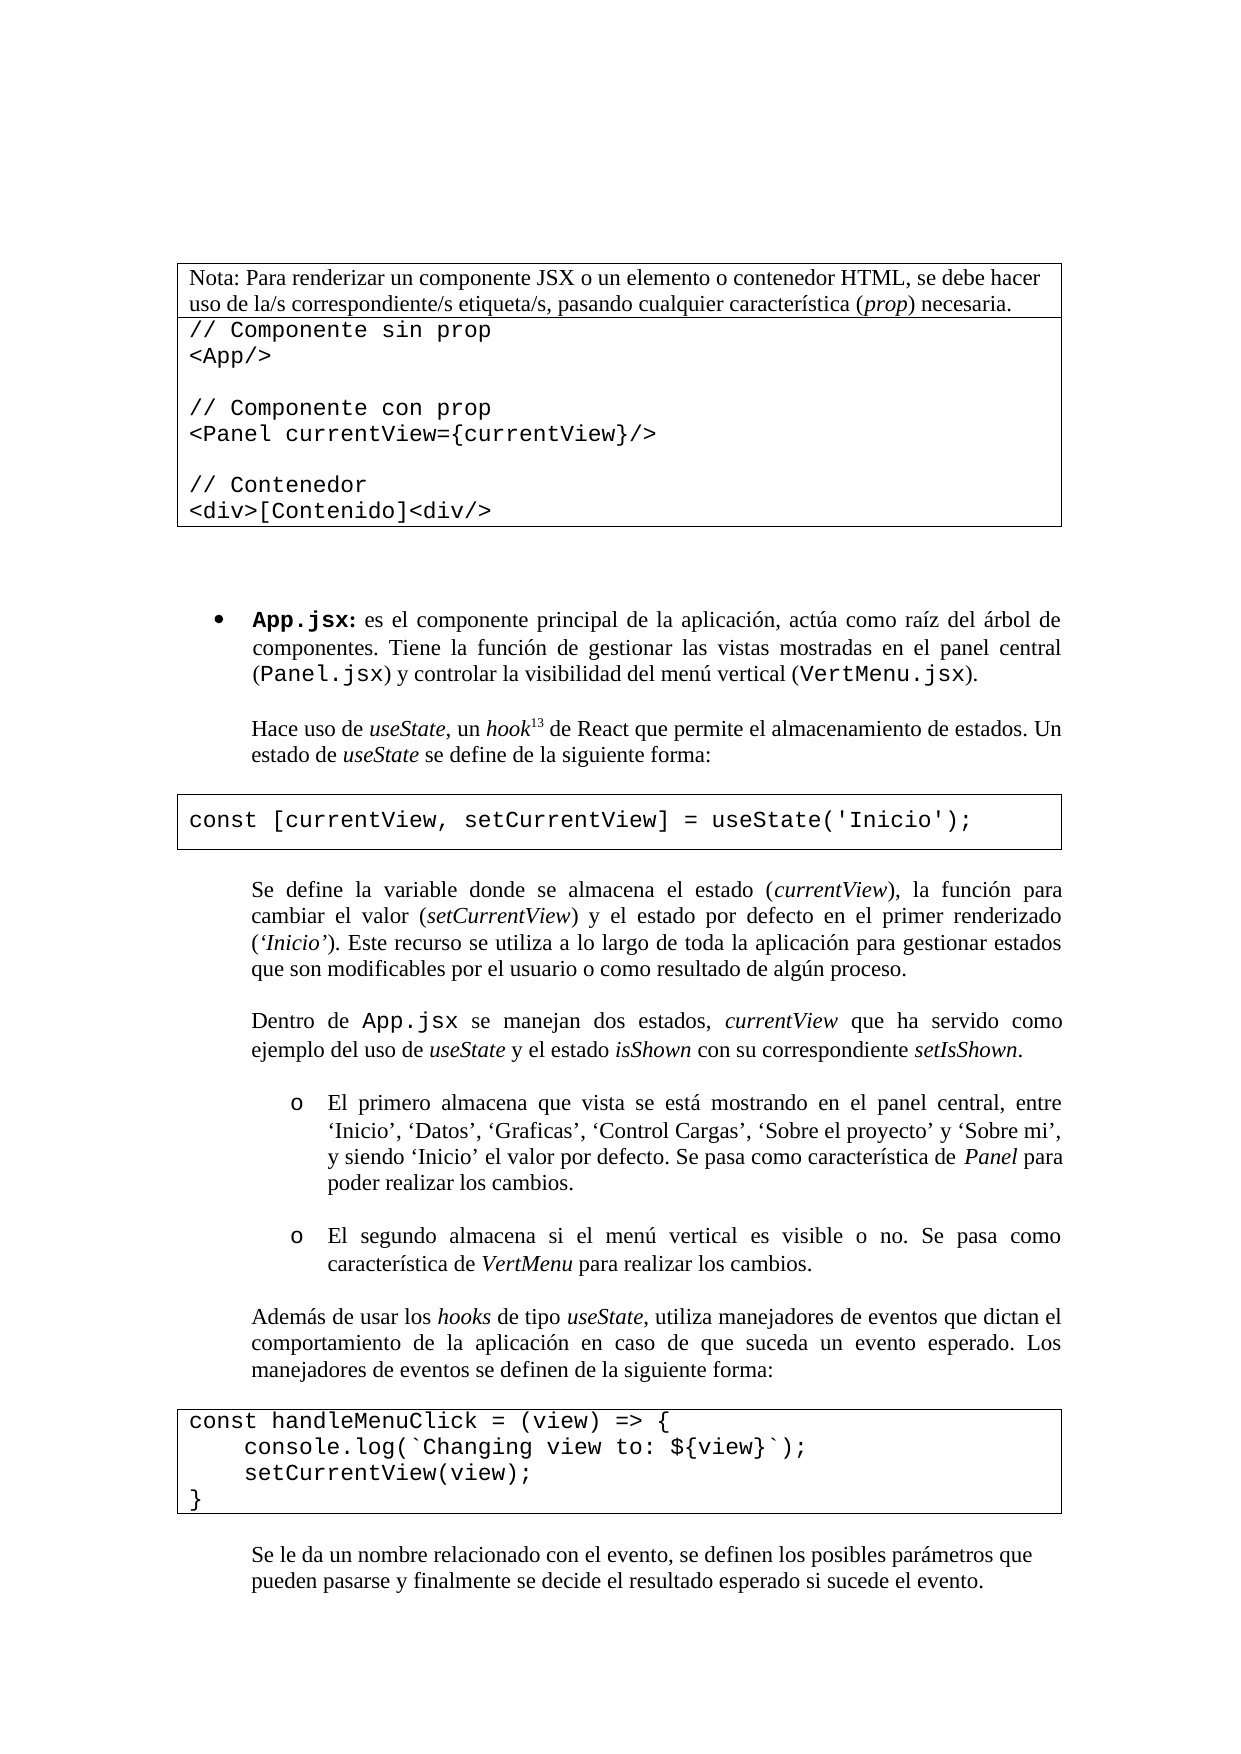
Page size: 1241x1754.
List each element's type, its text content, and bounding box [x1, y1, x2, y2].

table_header const handleMenuClick = (view) => { console.log(`Changing view to: ${view}`); setCurrentView(view); } [178, 1410, 1061, 1513]
text Se define la variable donde se almacena el estado (currentView), la función para cambiar el valor (setCurrentView) y el estado por defecto en el primer renderizado (‘Inicio’). Este recurso se utiliza a lo largo de toda la aplicación para gestionar estados que son modificables por el usuario o como resultado de algún proceso. [251, 876, 1063, 981]
list El primero almacena que vista se está mostrando en el panel central, entre ‘Inicio’, ‘Datos’, ‘Graficas’, ‘Control Cargas’, ‘Sobre el proyecto’ y ‘Sobre mi’, y siendo ‘Inicio’ el valor por defecto. Se pasa como característica de Panel para poder realizar los cambios. [290, 1088, 1063, 1196]
list El segundo almacena si el menú vertical es visible o no. Se pasa como característica de VertMenu para realizar los cambios. [290, 1222, 1063, 1277]
text Dentro de App.jsx se manejan dos estados, currentView que ha servido como ejemplo del uso de useState y el estado isShown con su correspondiente setIsShown. [251, 1008, 1063, 1062]
text Además de usar los hooks de tipo useState, utiliza manejadores de eventos que dictan el comportamiento de la aplicación en caso de que suceda un evento esperado. Los manejadores de eventos se definen de la siguiente forma: [251, 1303, 1063, 1382]
list App.jsx: es el componente principal de la aplicación, actúa como raíz del árbol de componentes. Tiene la función de gestionar las vistas mostradas en el panel central (Panel.jsx) y controlar la visibilidad del menú vertical (VertMenu.jsx). [215, 606, 1063, 688]
text Hace uso de useState, un hook13 de React que permite el almacenamiento de estados. Un estado de useState se define de la siguiente forma: [251, 715, 1063, 768]
table_header Nota: Para renderizar un componente JSX o un elemento o contenedor HTML, se debe hacer uso de la/s correspondiente/s etiqueta/s, pasando cualquier característica (prop) necesaria. [178, 264, 1061, 317]
table_header const [currentView, setCurrentView] = useState('Inicio'); [178, 795, 1061, 848]
table_cell // Componente sin prop <App/> // Componente con prop <Panel currentView={currentView}/> // Contenedor <div>[Contenido]<div/> [178, 318, 1061, 526]
text Se le da un nombre relacionado con el evento, se definen los posibles parámetros que pueden pasarse y finalmente se decide el resultado esperado si sucede el evento. [251, 1541, 1063, 1593]
